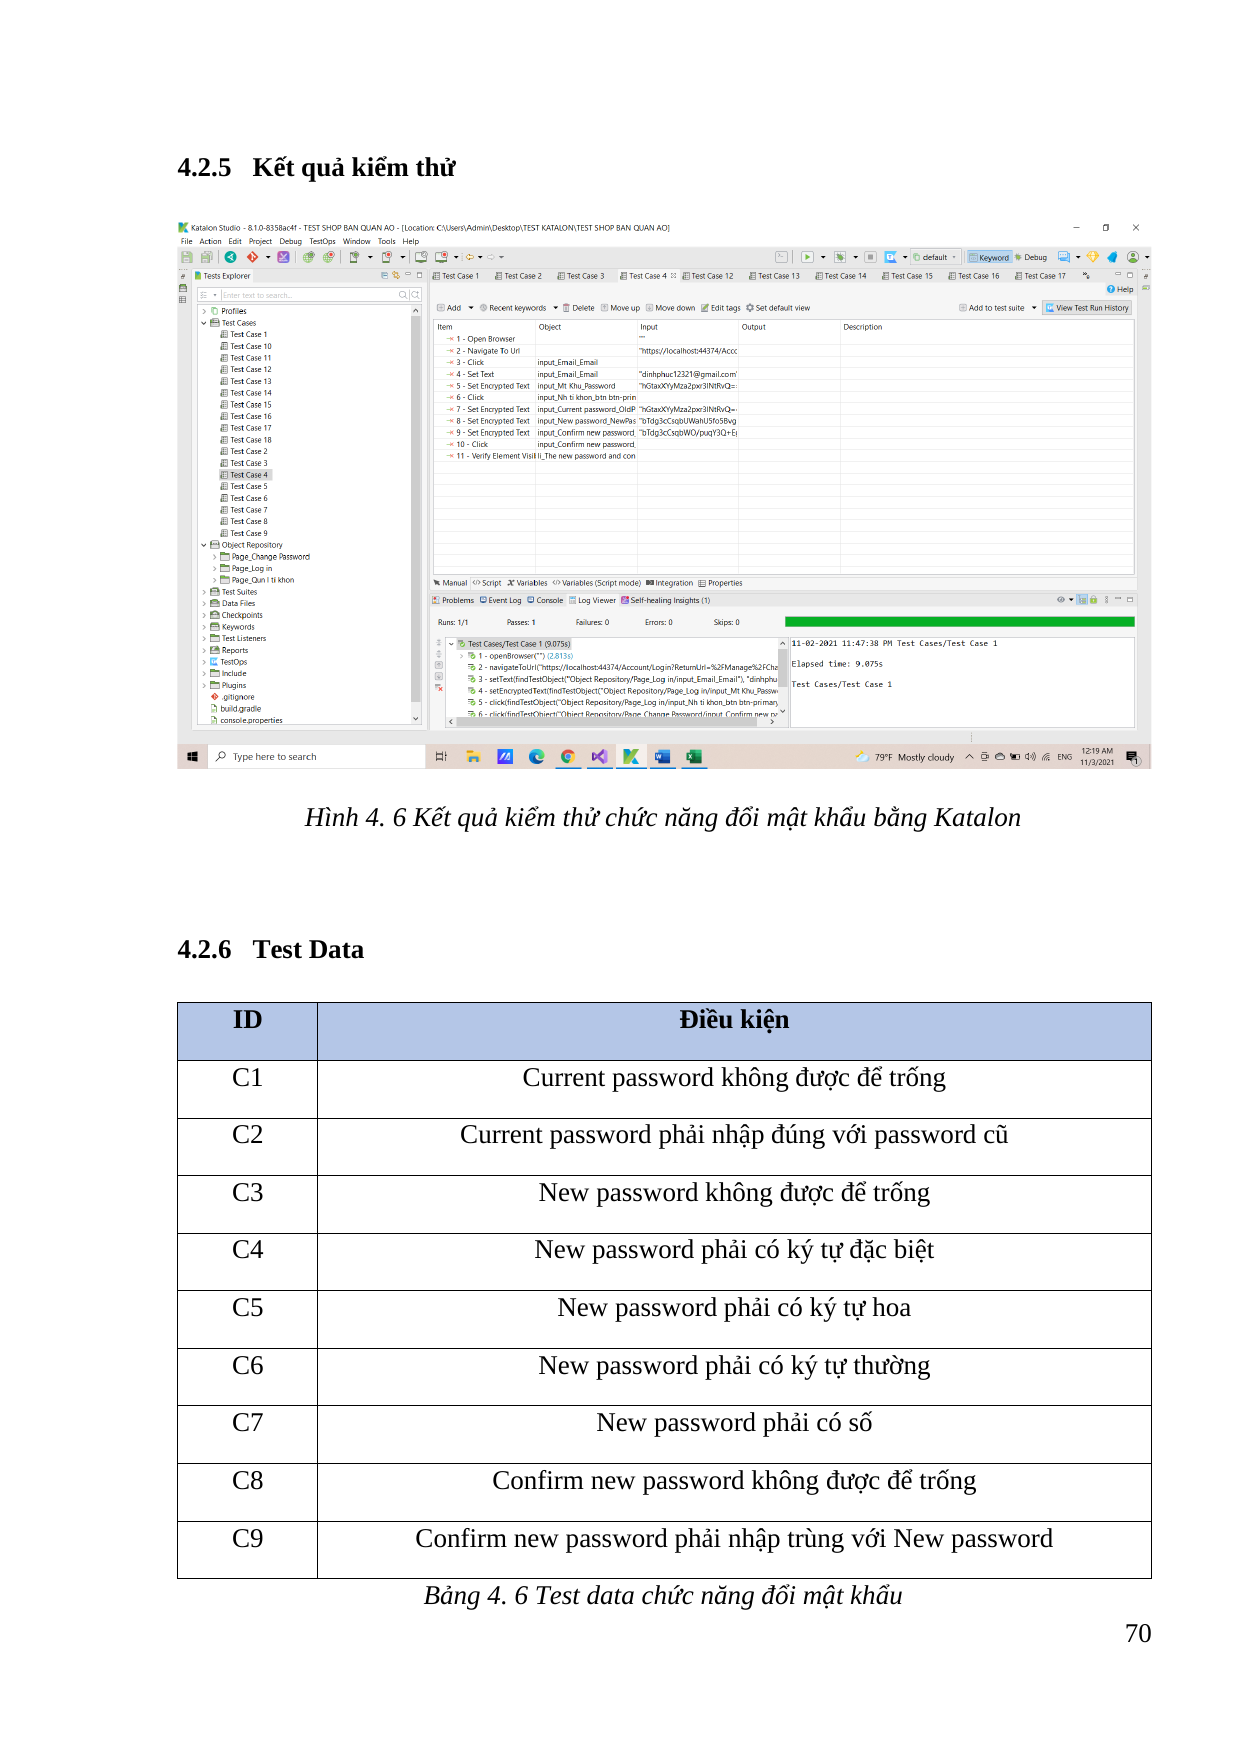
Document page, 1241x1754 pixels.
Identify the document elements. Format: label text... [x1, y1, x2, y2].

table_cell C3 [178, 1176, 317, 1233]
table_cell C5 [178, 1291, 317, 1348]
subtitle 4.2.5 Kết quả kiểm thử [177, 151, 1152, 183]
table_cell Confirm new password phải nhập trùng với New password [318, 1522, 1151, 1578]
text Hình 4. Kết quả kiểm thử chức năng đổi mật khẩu bằng Katalon [177, 801, 1152, 832]
table_cell Confirm new password không được để trống [318, 1464, 1151, 1521]
table_cell C8 [178, 1464, 317, 1521]
table_header ID [178, 1003, 317, 1060]
picture [177, 220, 1152, 769]
table_cell Current password phải nhập đúng với password cũ [318, 1119, 1151, 1175]
table_cell New password phải có ký tự hoa [318, 1291, 1151, 1348]
table_cell Current password không được để trống [318, 1061, 1151, 1117]
table_cell C9 [178, 1522, 317, 1578]
table_cell C2 [178, 1119, 317, 1175]
table_cell New password phải có ký tự đặc biệt [318, 1234, 1151, 1290]
table_cell New password không được để trống [318, 1176, 1151, 1233]
table_cell C1 [178, 1061, 317, 1117]
table_cell C7 [178, 1406, 317, 1463]
table_header Điều kiện [318, 1003, 1151, 1060]
table_cell C6 [178, 1349, 317, 1405]
table_cell C4 [178, 1234, 317, 1290]
subtitle 4.2.6 Test Data [177, 933, 1152, 964]
table_cell New password phải có ký tự thường [318, 1349, 1151, 1405]
table_cell New password phải có số [318, 1406, 1151, 1463]
text Bảng 4. Test data chức năng đổi mật khẩu [177, 1579, 1152, 1610]
